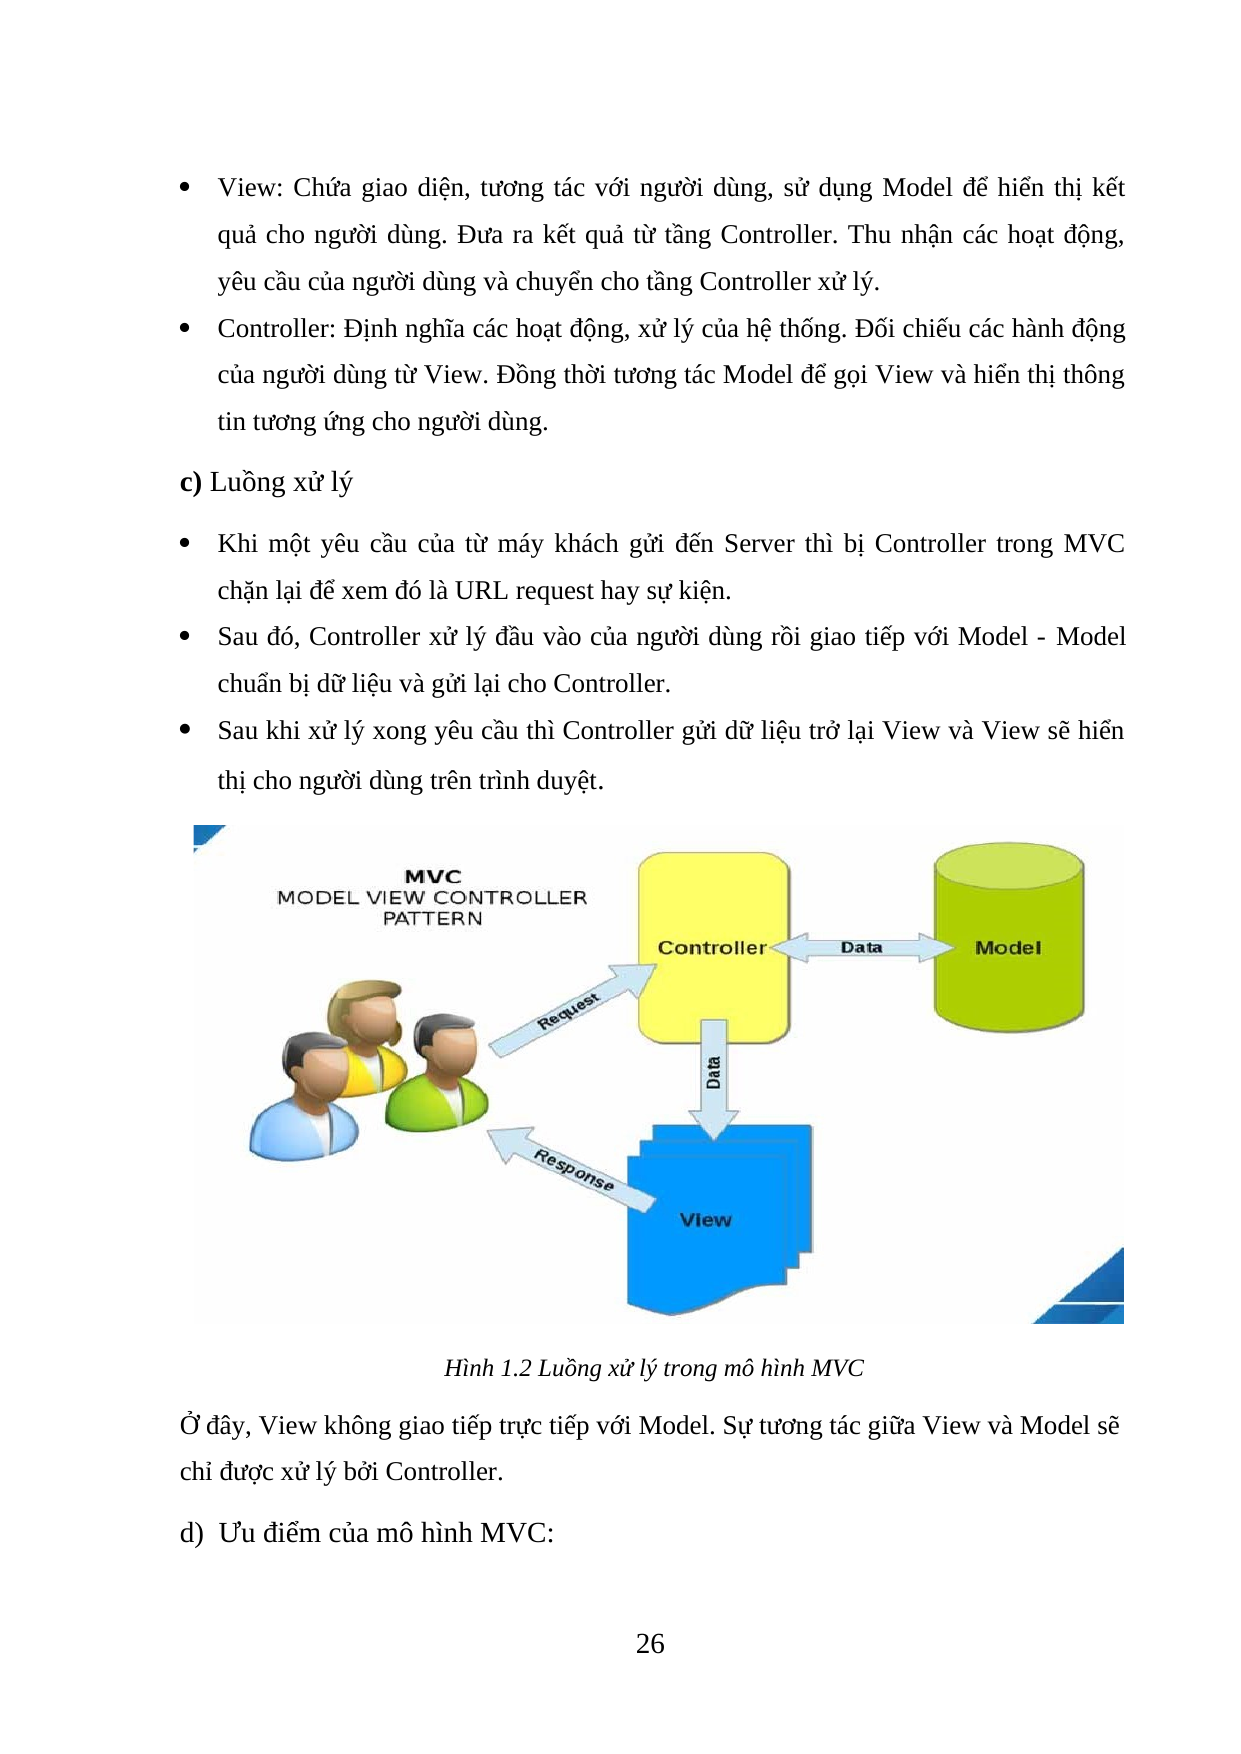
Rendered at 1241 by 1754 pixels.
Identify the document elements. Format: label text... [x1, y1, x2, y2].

text d) Ưu điểm của mô hình MVC: [179, 1515, 1126, 1548]
list View: Chứa giao diện, tương tác với người dùng, sử dụng Model để hiển thị kết quả cho người dùng. Đưa ra kết quả từ tầng Controller. Thu nhận các hoạt động, yêu cầu của người dùng và chuyển cho tầng Controller xử lý. [180, 172, 1126, 296]
list Sau khi xử lý xong yêu cầu thì Controller gửi dữ liệu trở lại View và View sẽ hiển thị cho người dùng trên trình duyệt. [180, 714, 1126, 796]
picture [193, 825, 1124, 1324]
list Controller: Định nghĩa các hoạt động, xử lý của hệ thống. Đối chiếu các hành động của người dùng từ View. Đồng thời tương tác Model để gọi View và hiển thị thông tin tương ứng cho người dùng. [180, 312, 1126, 436]
text c) Luồng xử lý [179, 464, 1126, 498]
list Khi một yêu cầu của từ máy khách gửi đến Server thì bị Controller trong MVC chặn lại để xem đó là URL request hay sự kiện. [180, 527, 1126, 605]
text Ở đây, View không giao tiếp trực tiếp với Model. Sự tương tác giữa View và Model sẽ chỉ được xử lý bởi Controller. [179, 1409, 1126, 1487]
list Sau đó, Controller xử lý đầu vào của người dùng rồi giao tiếp với Model - Model chuẩn bị dữ liệu và gửi lại cho Controller. [180, 621, 1126, 698]
text Hình 1.2 Luồng xử lý trong mô hình MVC [197, 1353, 1111, 1382]
